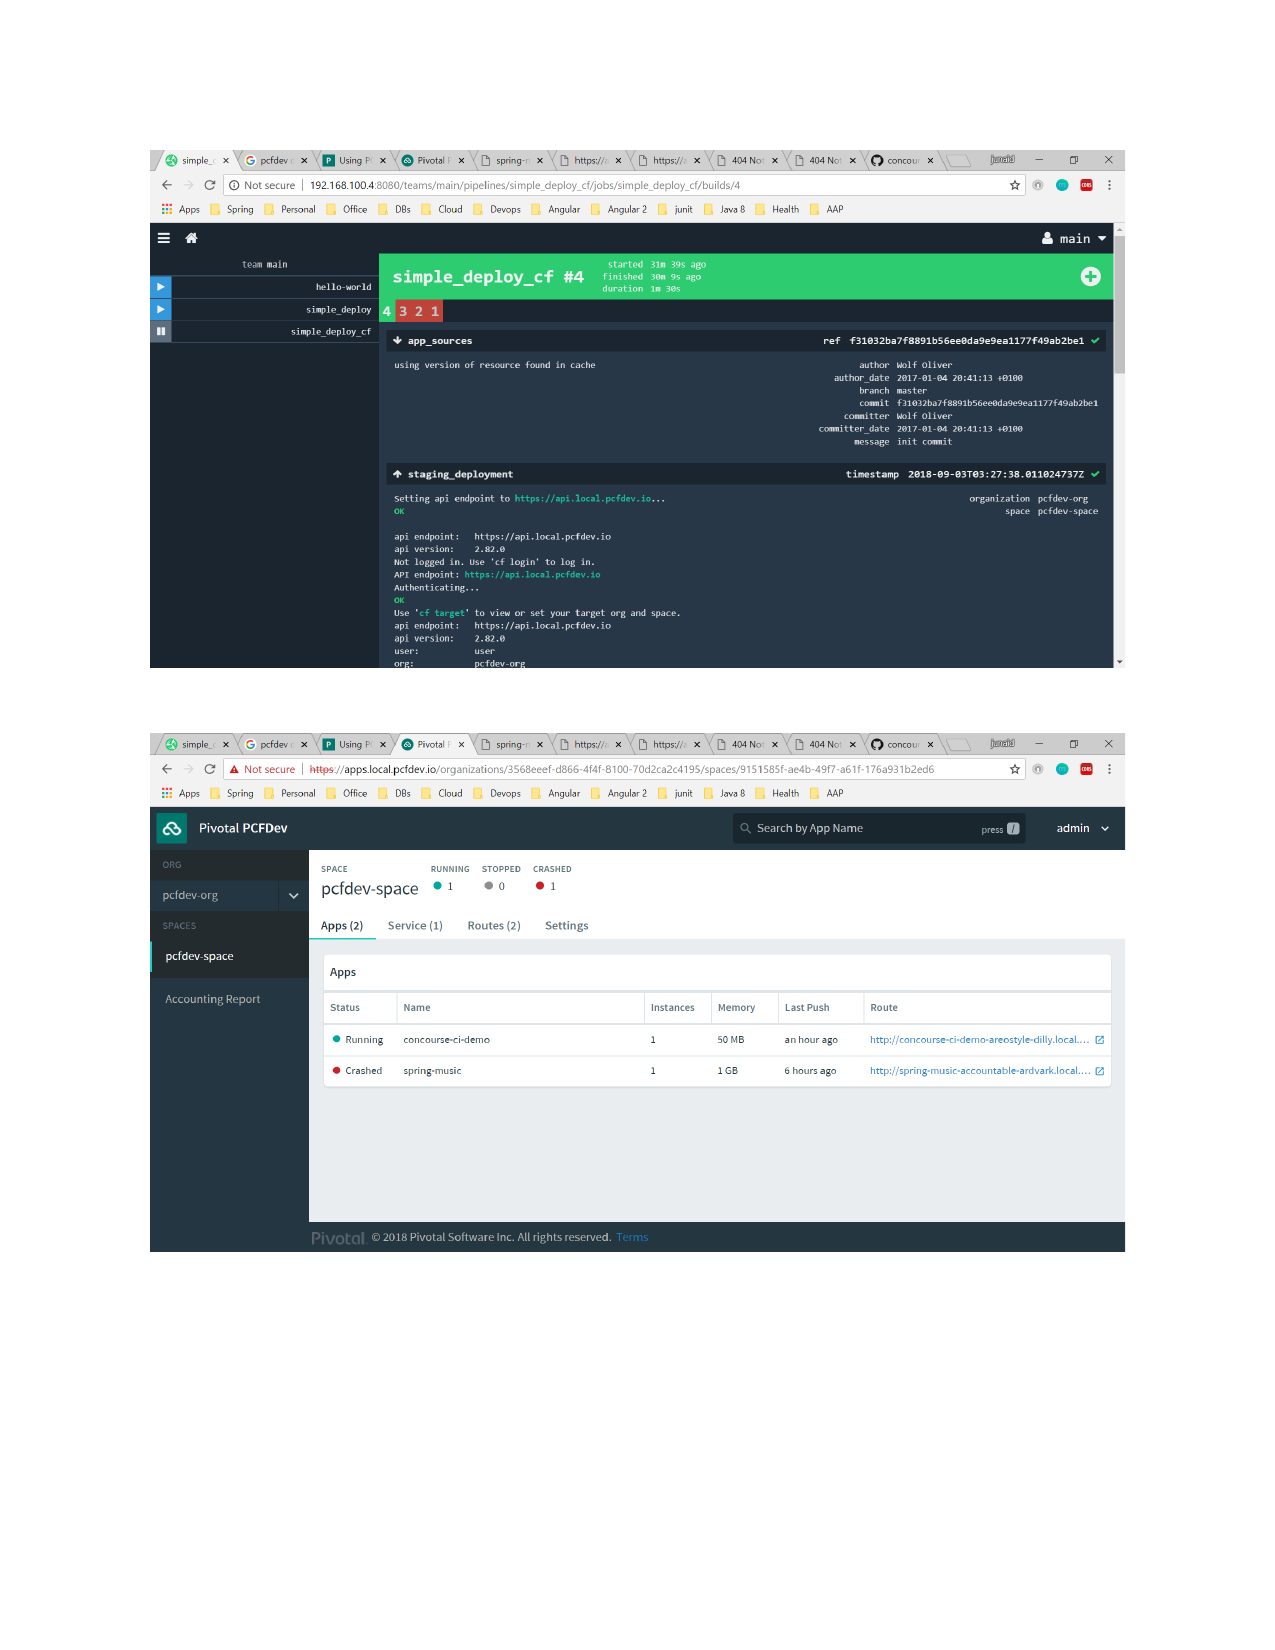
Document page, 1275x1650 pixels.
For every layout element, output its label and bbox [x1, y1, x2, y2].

picture [150, 733, 1125, 1252]
picture [150, 150, 1125, 668]
